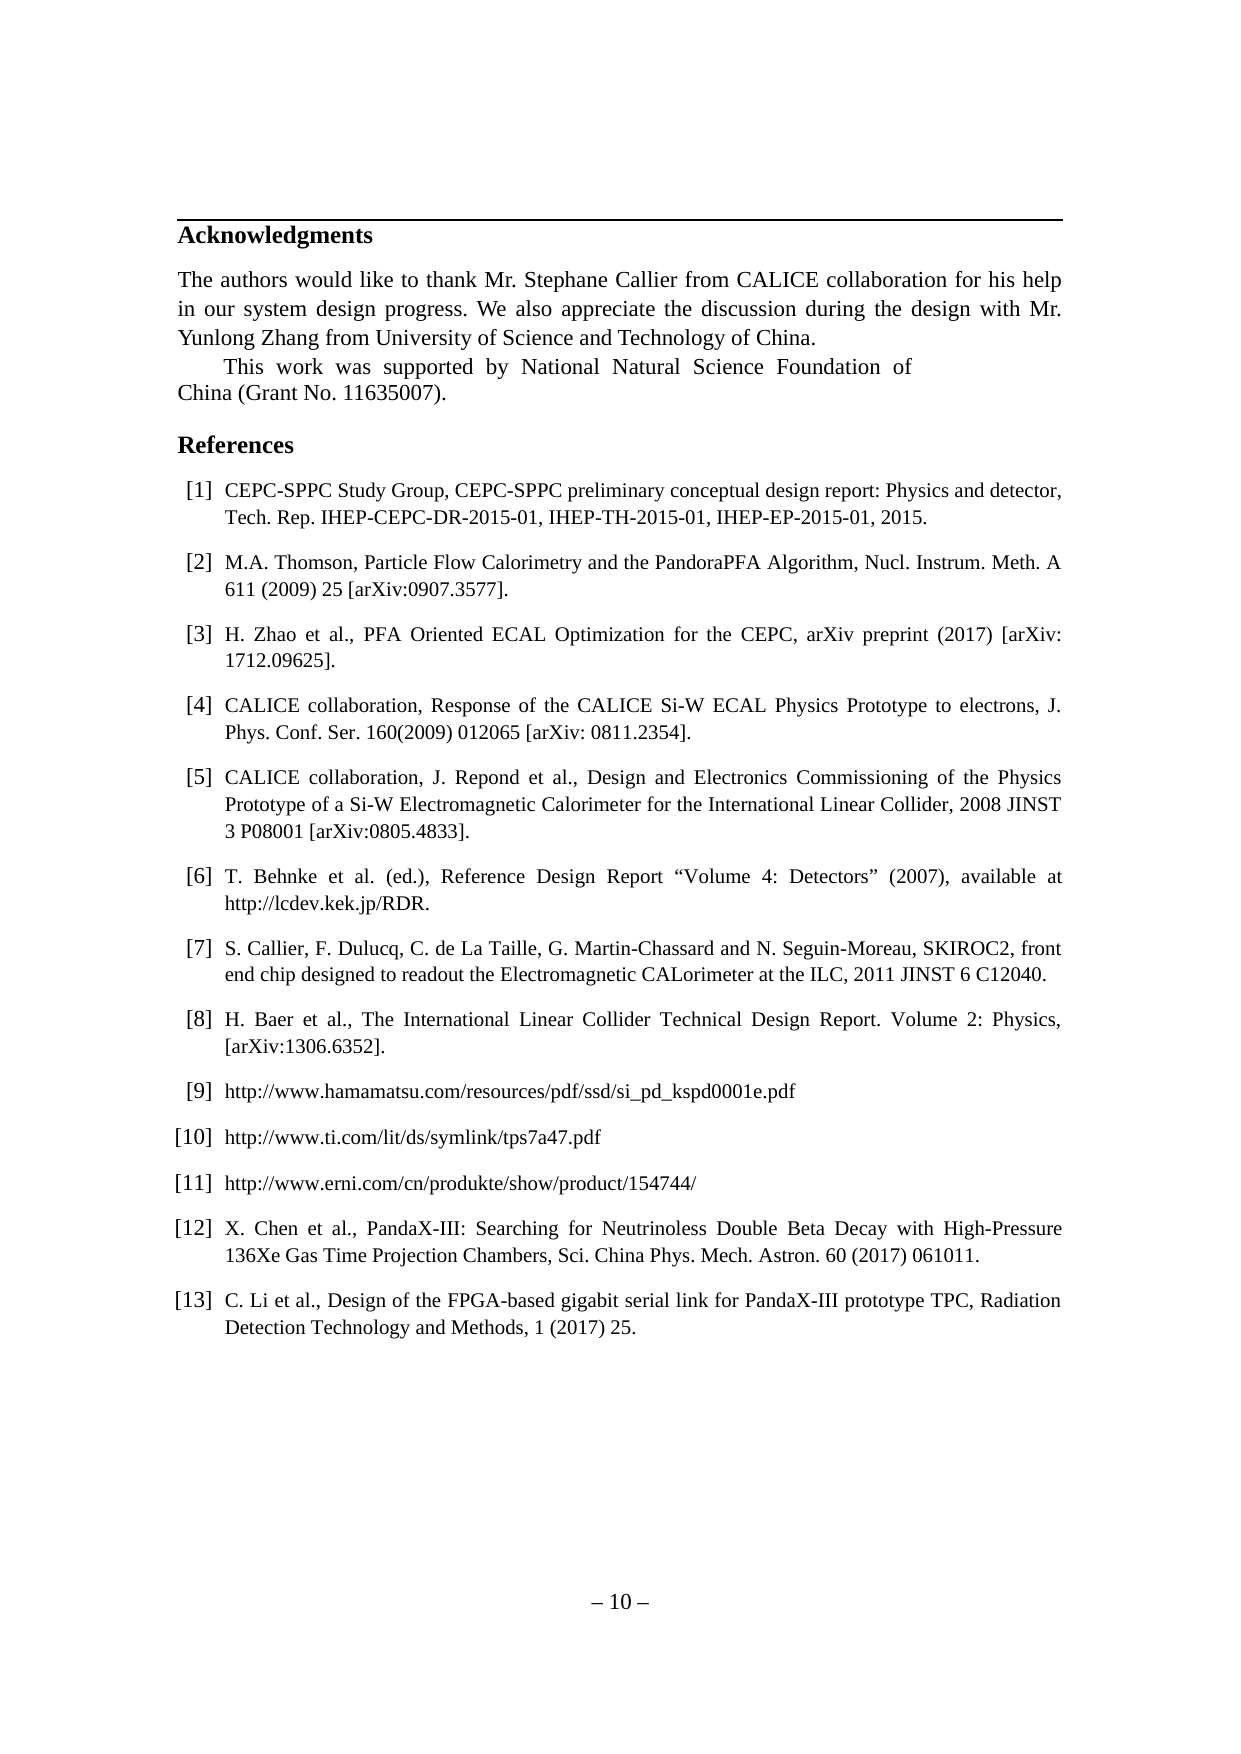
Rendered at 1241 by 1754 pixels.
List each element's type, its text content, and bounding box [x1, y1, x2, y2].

text The authors would like to thank Mr. Stephane Callier from CALICE collaboration for his help in our system design progress. We also appreciate the discussion during the design with Mr. Yunlong Zhang from University of Science and Technology of China. [177, 266, 1063, 350]
text http://www.hamamatsu.com/resources/pdf/ssd/si_pd_kspd0001e.pdf [213, 1077, 1063, 1104]
text S. Callier, F. Dulucq, C. de La Taille, G. Martin-Chassard and N. Seguin-Moreau, SKIROC2, front end chip designed to readout the Electromagnetic CALorimeter at the ILC, 2011 JINST 6 C12040. [213, 934, 1063, 986]
text H. Baer et al., The International Linear Collider Technical Design Report. Volume 2: Physics, [arXiv:1306.6352]. [213, 1006, 1063, 1058]
text C. Li et al., Design of the FPGA-based gigabit serial link for PandaX-III prototype TPC, Radiation Detection Technology and Methods, 1 (2017) 25. [213, 1286, 1063, 1339]
text References [177, 431, 1063, 459]
text T. Behnke et al. (ed.), Reference Design Report “Volume 4: Detectors” (2007), available at http://lcdev.kek.jp/RDR. [213, 862, 1063, 914]
text http://www.ti.com/lit/ds/symlink/tps7a47.pdf [213, 1123, 1063, 1149]
text Acknowledgments [177, 221, 1063, 249]
text X. Chen et al., PandaX-III: Searching for Neutrinoless Double Beta Decay with High-Pressure 136Xe Gas Time Projection Chambers, Sci. China Phys. Mech. Astron. 60 (2017) 061011. [213, 1214, 1063, 1267]
text http://www.erni.com/cn/produkte/show/product/154744/ [213, 1169, 1063, 1195]
text CALICE collaboration, J. Repond et al., Design and Electronics Commissioning of the Physics Prototype of a Si-W Electromagnetic Calorimeter for the International Linear Collider, 2008 JINST 3 P08001 [arXiv:0805.4833]. [213, 763, 1063, 843]
text H. Zhao et al., PFA Oriented ECAL Optimization for the CEPC, arXiv preprint (2017) [arXiv: 1712.09625]. [213, 620, 1063, 672]
text This work was supported by National Natural Science Foundation of China (Grant No. 11635007). [177, 353, 913, 406]
text CALICE collaboration, Response of the CALICE Si-W ECAL Physics Prototype to electrons, J. Phys. Conf. Ser. 160(2009) 012065 [arXiv: 0811.2354]. [213, 692, 1063, 744]
text CEPC-SPPC Study Group, CEPC-SPPC preliminary conceptual design report: Physics and detector, Tech. Rep. IHEP-CEPC-DR-2015-01, IHEP-TH-2015-01, IHEP-EP-2015-01, 2015. [213, 476, 1063, 529]
text M.A. Thomson, Particle Flow Calorimetry and the PandoraPFA Algorithm, Nucl. Instrum. Meth. A 611 (2009) 25 [arXiv:0907.3577]. [213, 548, 1063, 601]
